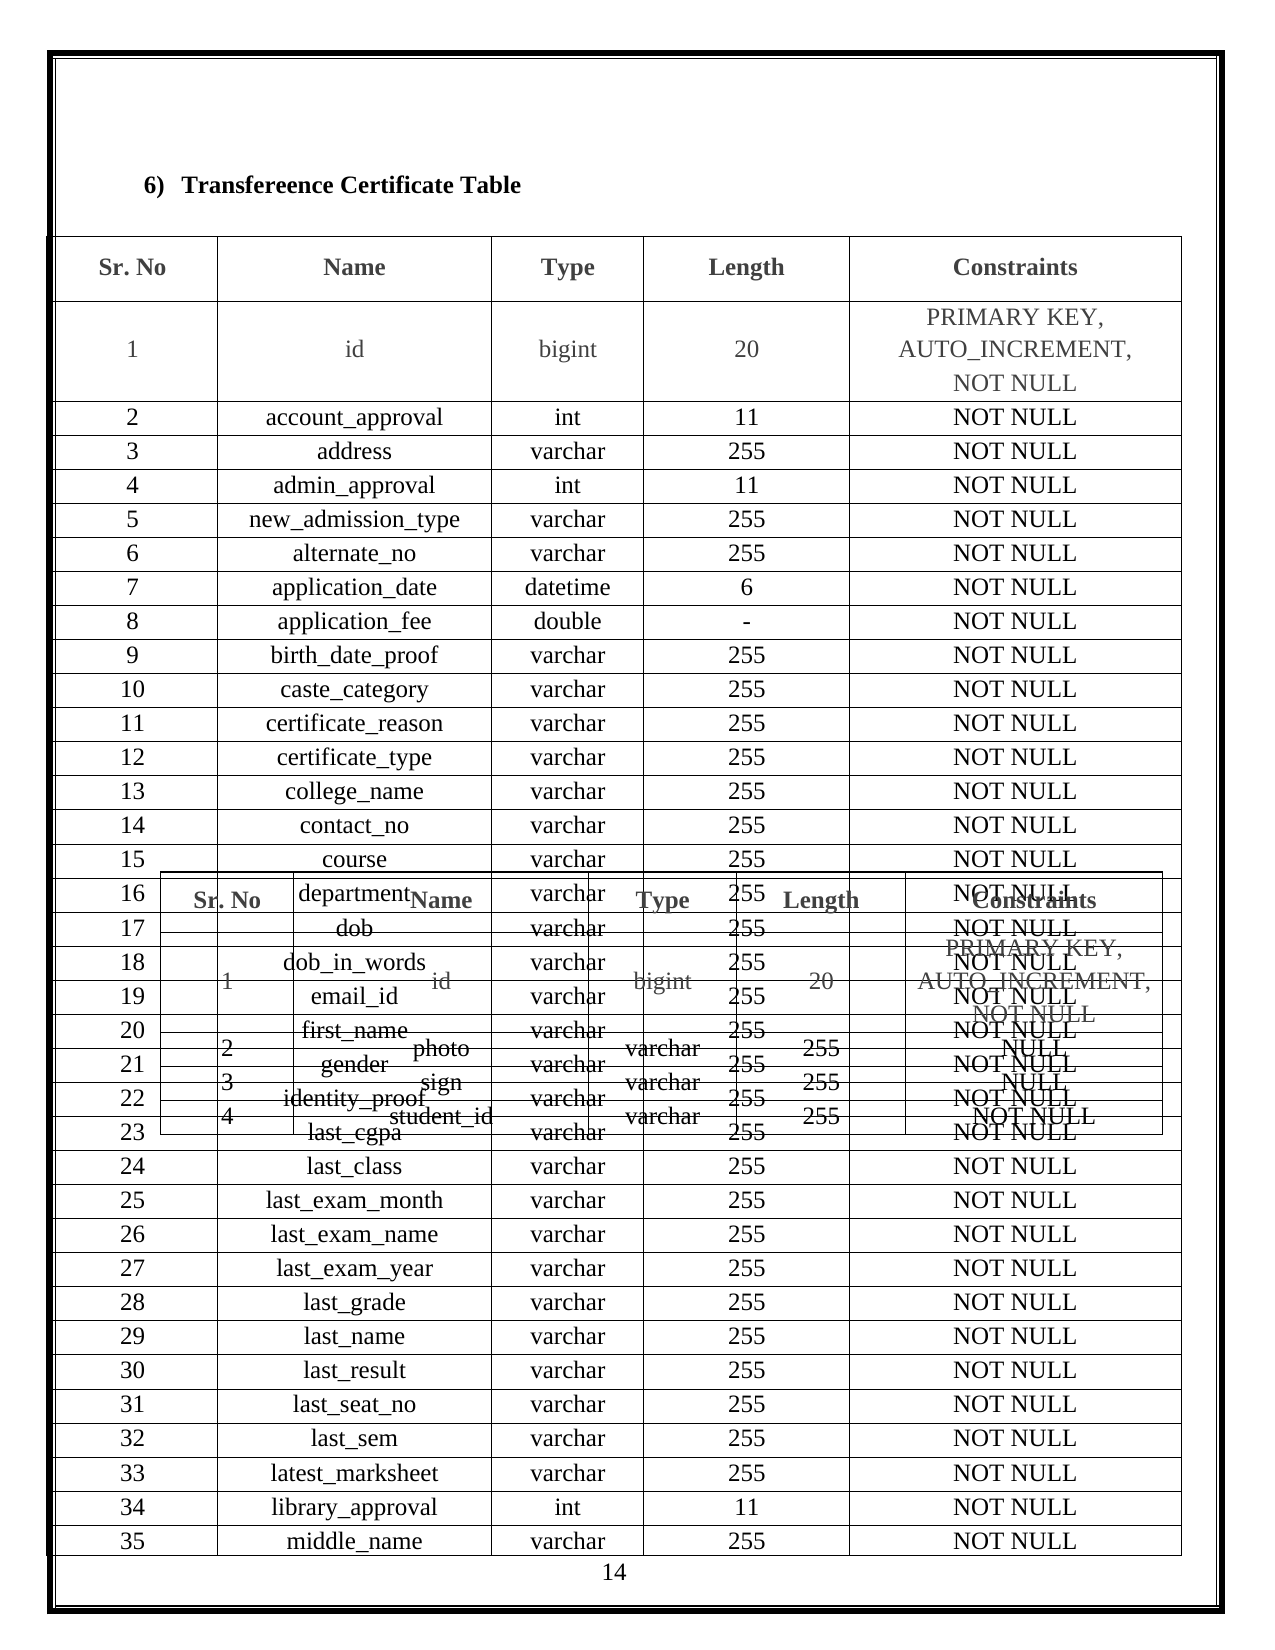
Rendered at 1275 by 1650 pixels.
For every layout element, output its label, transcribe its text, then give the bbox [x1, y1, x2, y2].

table_cell address [218, 436, 491, 469]
table_cell varchar [492, 1355, 643, 1388]
table_cell int [492, 402, 643, 435]
table_cell NOT NULL [1163, 879, 1181, 912]
table_cell 13 [56, 776, 217, 809]
table_cell 29 [56, 1321, 217, 1354]
table_cell varchar [492, 1458, 643, 1491]
table_cell double [492, 606, 643, 639]
table_cell last_name [218, 1321, 491, 1354]
table_cell NOT NULL [850, 742, 1181, 775]
table_cell last_seat_no [218, 1390, 491, 1422]
table_cell varchar [589, 1067, 736, 1100]
table_cell NOT NULL [850, 1424, 1181, 1457]
table_cell 255 [644, 1458, 849, 1491]
table_cell 12 [56, 742, 217, 775]
table_cell 255 [644, 776, 849, 809]
table_cell - [644, 606, 849, 639]
table_cell NOT NULL [850, 1151, 1181, 1184]
table_cell NOT NULL [850, 1185, 1181, 1218]
table_cell NOT NULL [850, 1321, 1181, 1354]
table_cell varchar [492, 1185, 643, 1218]
table_cell NOT NULL [1163, 981, 1181, 1014]
table_cell varchar [492, 1135, 643, 1150]
table_cell 4 [161, 1101, 293, 1134]
table_cell 33 [56, 1458, 217, 1491]
table_cell 255 [644, 1151, 849, 1184]
table_cell varchar [492, 1526, 643, 1554]
table_cell NOT NULL [850, 1526, 1181, 1554]
table_cell last_grade [218, 1287, 491, 1320]
table_cell varchar [492, 810, 643, 843]
table_header Type [492, 237, 643, 301]
table_cell 255 [644, 538, 849, 571]
table_cell NOT NULL [850, 845, 1181, 877]
table_cell varchar [492, 504, 643, 537]
table_cell 255 [644, 1321, 849, 1354]
table_cell 9 [56, 640, 217, 673]
table_cell 255 [644, 1219, 849, 1252]
table_header Name [218, 237, 491, 301]
table_cell 10 [56, 674, 217, 707]
table_cell 11 [56, 708, 217, 741]
table_cell varchar [492, 845, 643, 871]
table_cell 255 [644, 708, 849, 741]
table_cell id [294, 933, 588, 1032]
table_cell 20 [644, 302, 849, 401]
table_cell varchar [492, 742, 643, 775]
table_cell 21 [56, 1049, 160, 1082]
table_cell contact_no [218, 810, 491, 843]
table_cell NOT NULL [850, 1492, 1181, 1525]
table_cell 3 [161, 1067, 293, 1100]
table_cell college_name [218, 776, 491, 809]
table_cell 11 [644, 470, 849, 503]
table_cell 255 [644, 845, 849, 871]
table_cell 255 [644, 1185, 849, 1218]
table_cell NOT NULL [850, 470, 1181, 503]
table_header Sr. No [56, 237, 217, 301]
table_cell NULL [906, 1033, 1162, 1066]
table_cell certificate_type [218, 742, 491, 775]
table_cell NOT NULL [850, 504, 1181, 537]
table_cell last_exam_year [218, 1253, 491, 1286]
table_header Length [737, 873, 905, 932]
table_cell 20 [56, 1015, 160, 1048]
table_header Length [644, 237, 849, 301]
table_cell NOT NULL [850, 1253, 1181, 1286]
table_cell student_id [294, 1101, 588, 1134]
table_cell varchar [492, 538, 643, 571]
table_header Sr. No [161, 873, 293, 932]
table_cell NOT NULL [850, 776, 1181, 809]
table_cell varchar [492, 1219, 643, 1252]
table_cell last_cgpa [218, 1135, 491, 1150]
table_cell 24 [56, 1151, 217, 1184]
table_cell 4 [56, 470, 217, 503]
table_cell 19 [56, 981, 160, 1014]
table_cell NOT NULL [850, 1390, 1181, 1422]
table_cell 20 [737, 933, 905, 1032]
table_cell library_approval [218, 1492, 491, 1525]
table_cell 25 [56, 1185, 217, 1218]
table_cell 6 [644, 572, 849, 605]
table_header Constraints [850, 237, 1181, 301]
table_cell PRIMARY KEY, AUTO_INCREMENT, NOT NULL [906, 933, 1162, 1032]
table_cell NOT NULL [850, 708, 1181, 741]
table_cell birth_date_proof [218, 640, 491, 673]
table_cell bigint [492, 302, 643, 401]
table_cell account_approval [218, 402, 491, 435]
table_cell 7 [56, 572, 217, 605]
table_cell NOT NULL [850, 538, 1181, 571]
table_cell 255 [644, 674, 849, 707]
table_cell NOT NULL [850, 640, 1181, 673]
table_cell NOT NULL [850, 1219, 1181, 1252]
table_cell 255 [644, 810, 849, 843]
table_cell 255 [644, 640, 849, 673]
table_cell NOT NULL [850, 436, 1181, 469]
table_cell middle_name [218, 1526, 491, 1554]
table_cell certificate_reason [218, 708, 491, 741]
table_cell 5 [56, 504, 217, 537]
table_cell 35 [56, 1526, 217, 1554]
table_cell 255 [644, 1390, 849, 1422]
table_cell NOT NULL [850, 1287, 1181, 1320]
table_cell NOT NULL [850, 1458, 1181, 1491]
table_cell 2 [161, 1033, 293, 1066]
table_cell varchar [492, 640, 643, 673]
table_cell NOT NULL [1163, 1015, 1181, 1048]
table_cell 255 [644, 504, 849, 537]
table_cell NOT NULL [850, 674, 1181, 707]
table_cell varchar [492, 674, 643, 707]
table_cell photo [294, 1033, 588, 1066]
table_cell 6 [56, 538, 217, 571]
table_cell 28 [56, 1287, 217, 1320]
table_cell 255 [644, 1526, 849, 1554]
table_cell 1 [56, 302, 217, 401]
table_cell alternate_no [218, 538, 491, 571]
table_cell NOT NULL [850, 810, 1181, 843]
table_cell application_date [218, 572, 491, 605]
table_cell application_fee [218, 606, 491, 639]
table_cell varchar [492, 436, 643, 469]
table_cell 255 [644, 436, 849, 469]
table_cell PRIMARY KEY, AUTO_INCREMENT, NOT NULL [850, 302, 1181, 401]
table_cell NOT NULL [850, 606, 1181, 639]
table_cell last_sem [218, 1424, 491, 1457]
table_cell varchar [589, 1101, 736, 1134]
table_cell 2 [56, 402, 217, 435]
table_cell NOT NULL [906, 1101, 1162, 1134]
table_cell NOT NULL [1163, 1049, 1181, 1082]
table_cell 23 [56, 1117, 217, 1150]
table_cell NOT NULL [850, 402, 1181, 435]
table_cell 17 [56, 913, 160, 946]
table_cell 14 [56, 810, 217, 843]
table_cell 34 [56, 1492, 217, 1525]
table_cell 11 [644, 1492, 849, 1525]
table_cell sign [294, 1067, 588, 1100]
table_cell latest_marksheet [218, 1458, 491, 1491]
list Transfereence Certificate Table [143, 170, 1181, 198]
table_cell last_result [218, 1355, 491, 1388]
table_cell 255 [644, 1253, 849, 1286]
table_cell admin_approval [218, 470, 491, 503]
table_cell NOT NULL [850, 572, 1181, 605]
table_cell NOT NULL [1163, 913, 1181, 946]
table_cell 255 [644, 1287, 849, 1320]
table_cell last_exam_name [218, 1219, 491, 1252]
table_cell 255 [737, 1033, 905, 1066]
table_cell varchar [492, 1287, 643, 1320]
table_cell 30 [56, 1355, 217, 1388]
table_cell 32 [56, 1424, 217, 1457]
table_cell 22 [56, 1083, 160, 1116]
table_cell 27 [56, 1253, 217, 1286]
table_cell caste_category [218, 674, 491, 707]
table_cell varchar [492, 1151, 643, 1184]
table_cell varchar [589, 1033, 736, 1066]
table_cell 8 [56, 606, 217, 639]
table_cell NOT NULL [850, 1117, 1181, 1150]
table_cell new_admission_type [218, 504, 491, 537]
table_cell NOT NULL [1163, 947, 1181, 980]
table_cell NOT NULL [1163, 1083, 1181, 1116]
table_cell id [218, 302, 491, 401]
table_cell 255 [644, 1135, 849, 1150]
table_cell 15 [56, 845, 217, 877]
table_cell 11 [644, 402, 849, 435]
table_cell 255 [644, 1355, 849, 1388]
table_cell 3 [56, 436, 217, 469]
table_header Constraints [906, 873, 1162, 932]
table_cell course [218, 845, 491, 871]
table_cell 255 [644, 1424, 849, 1457]
table_cell 1 [161, 933, 293, 1032]
table_cell varchar [492, 708, 643, 741]
table_cell 31 [56, 1390, 217, 1422]
table_cell 18 [56, 947, 160, 980]
table_cell last_class [218, 1151, 491, 1184]
table_cell 26 [56, 1219, 217, 1252]
table_cell NULL [906, 1067, 1162, 1100]
table_cell varchar [492, 1390, 643, 1422]
table_cell varchar [492, 1424, 643, 1457]
table_cell datetime [492, 572, 643, 605]
table_header Type [589, 873, 736, 932]
table_cell int [492, 1492, 643, 1525]
table_header Name [294, 873, 588, 932]
table_cell 255 [737, 1067, 905, 1100]
table_cell varchar [492, 1321, 643, 1354]
table_cell bigint [589, 933, 736, 1032]
table_cell 255 [737, 1101, 905, 1134]
table_cell varchar [492, 776, 643, 809]
table_cell 16 [56, 879, 160, 912]
table_cell int [492, 470, 643, 503]
table_cell last_exam_month [218, 1185, 491, 1218]
table_cell varchar [492, 1253, 643, 1286]
table_cell 255 [644, 742, 849, 775]
table_cell NOT NULL [850, 1355, 1181, 1388]
